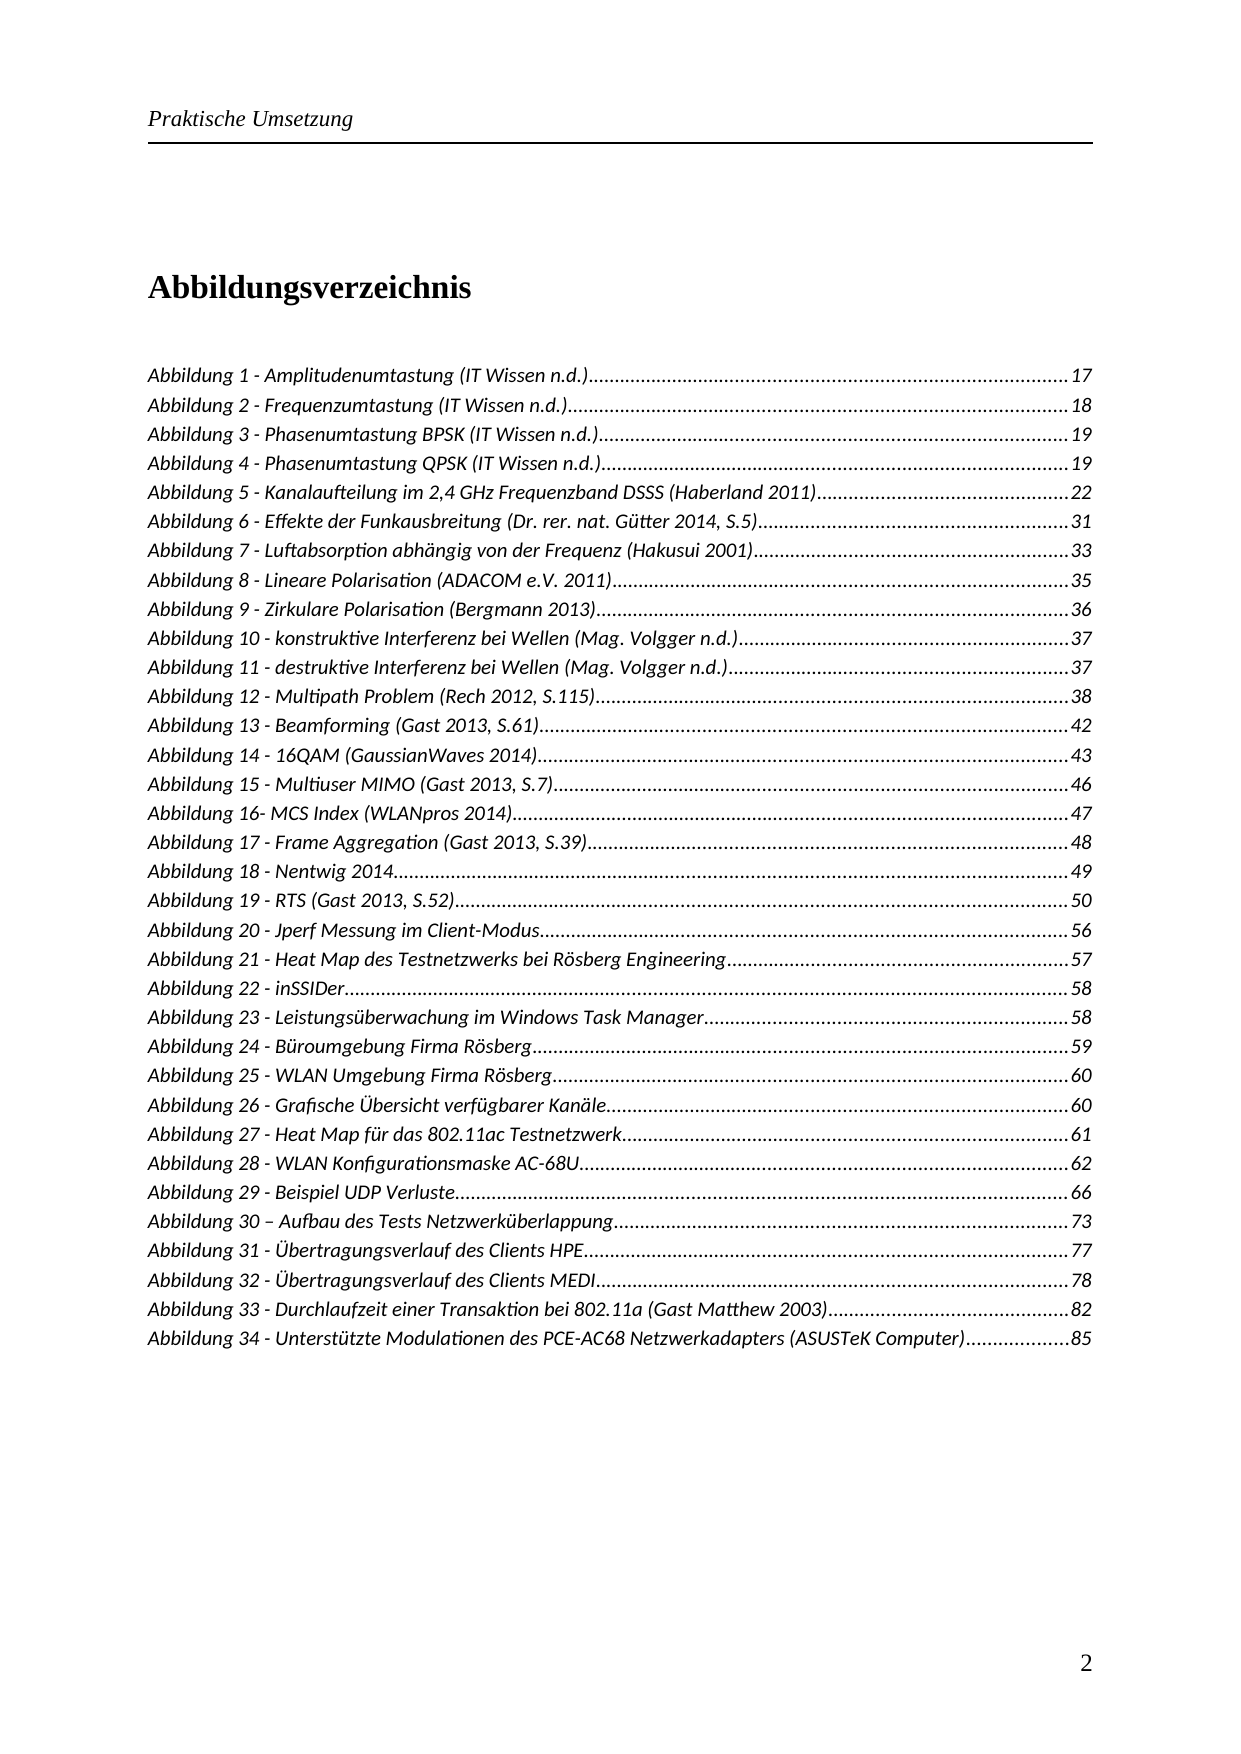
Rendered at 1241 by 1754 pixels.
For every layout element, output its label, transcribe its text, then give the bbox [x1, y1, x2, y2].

text Abbildung 17 - Frame Aggregation (Gast 2013, S.39) 48 [148, 829, 1093, 855]
text Abbildung 15 - Multiuser MIMO (Gast 2013, S.7) 46 [148, 771, 1093, 796]
text Abbildung 23 - Leistungsüberwachung im Windows Task Manager 58 [148, 1004, 1093, 1030]
text Abbildung 34 - Unterstützte Modulationen des PCE-AC68 Netzwerkadapters (ASUSTeK Computer) 85 [148, 1325, 1093, 1351]
text Abbildung 29 - Beispiel UDP Verluste 66 [148, 1179, 1093, 1205]
text Abbildung 3 - Phasenumtastung BPSK (IT Wissen n.d.) 19 [148, 421, 1093, 446]
text Abbildung 24 - Büroumgebung Firma Rösberg 59 [148, 1033, 1093, 1059]
text Abbildung 33 - Durchlaufzeit einer Transaktion bei 802.11a (Gast Matthew 2003) 82 [148, 1296, 1093, 1321]
text Abbildung 5 - Kanalaufteilung im 2,4 GHz Frequenzband DSSS (Haberland 2011) 22 [148, 479, 1093, 505]
text Abbildung 30 – Aufbau des Tests Netzwerküberlappung 73 [148, 1208, 1093, 1234]
text Abbildung 19 - RTS (Gast 2013, S.52) 50 [148, 888, 1093, 913]
text Abbildung 21 - Heat Map des Testnetzwerks bei Rösberg Engineering 57 [148, 946, 1093, 971]
subtitle Abbildungsverzeichnis [148, 268, 1093, 306]
text Abbildung 2 - Frequenzumtastung (IT Wissen n.d.) 18 [148, 392, 1093, 417]
text Abbildung 27 - Heat Map für das 802.11ac Testnetzwerk 61 [148, 1121, 1093, 1146]
text Abbildung 16- MCS Index (WLANpros 2014) 47 [148, 800, 1093, 826]
text Abbildung 25 - WLAN Umgebung Firma Rösberg 60 [148, 1063, 1093, 1088]
text Abbildung 31 - Übertragungsverlauf des Clients HPE 77 [148, 1238, 1093, 1263]
text Abbildung 18 - Nentwig 2014 49 [148, 858, 1093, 884]
text Abbildung 11 - destruktive Interferenz bei Wellen (Mag. Volgger n.d.) 37 [148, 654, 1093, 680]
text Abbildung 6 - Effekte der Funkausbreitung (Dr. rer. nat. Gütter 2014, S.5) 31 [148, 508, 1093, 534]
text Abbildung 4 - Phasenumtastung QPSK (IT Wissen n.d.) 19 [148, 450, 1093, 476]
text Abbildung 32 - Übertragungsverlauf des Clients MEDI 78 [148, 1267, 1093, 1292]
text Abbildung 7 - Luftabsorption abhängig von der Frequenz (Hakusui 2001) 33 [148, 538, 1093, 563]
text Abbildung 14 - 16QAM (GaussianWaves 2014) 43 [148, 742, 1093, 767]
text Abbildung 1 - Amplitudenumtastung (IT Wissen n.d.) 17 [148, 363, 1093, 388]
text Abbildung 26 - Grafische Übersicht verfügbarer Kanäle 60 [148, 1092, 1093, 1117]
text Abbildung 8 - Lineare Polarisation (ADACOM e.V. 2011) 35 [148, 567, 1093, 592]
text Abbildung 22 - inSSIDer 58 [148, 975, 1093, 1001]
text Abbildung 12 - Multipath Problem (Rech 2012, S.115) 38 [148, 683, 1093, 709]
text Abbildung 9 - Zirkulare Polarisation (Bergmann 2013) 36 [148, 596, 1093, 621]
text Abbildung 13 - Beamforming (Gast 2013, S.61) 42 [148, 713, 1093, 738]
text Abbildung 28 - WLAN Konfigurationsmaske AC-68U 62 [148, 1150, 1093, 1176]
text Abbildung 10 - konstruktive Interferenz bei Wellen (Mag. Volgger n.d.) 37 [148, 625, 1093, 651]
text Abbildung 20 - Jperf Messung im Client-Modus 56 [148, 917, 1093, 942]
